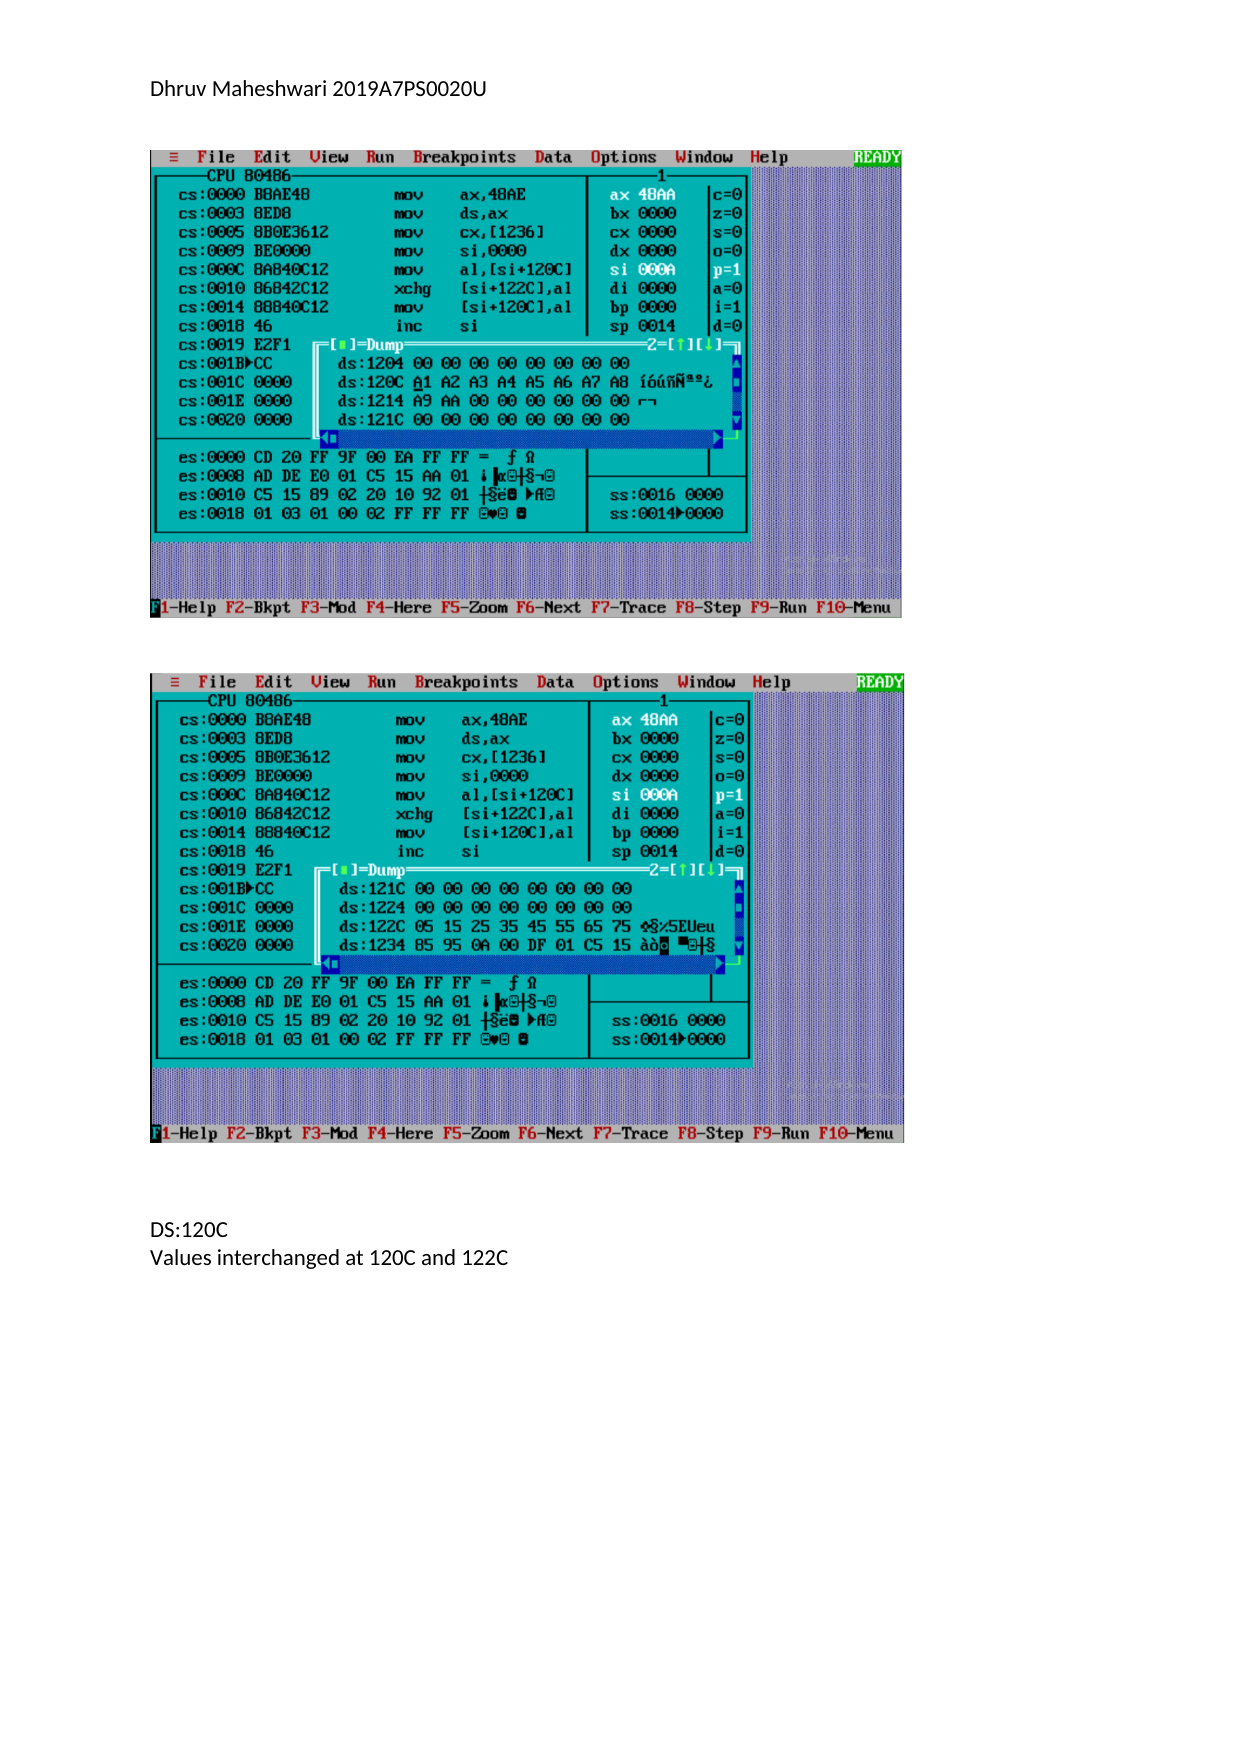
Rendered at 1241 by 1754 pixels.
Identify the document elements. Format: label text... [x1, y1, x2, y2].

text DS:120C [150, 1215, 1090, 1243]
picture [150, 673, 905, 1143]
text Values interchanged at 120C and 122C [150, 1243, 1090, 1271]
picture [150, 150, 902, 618]
